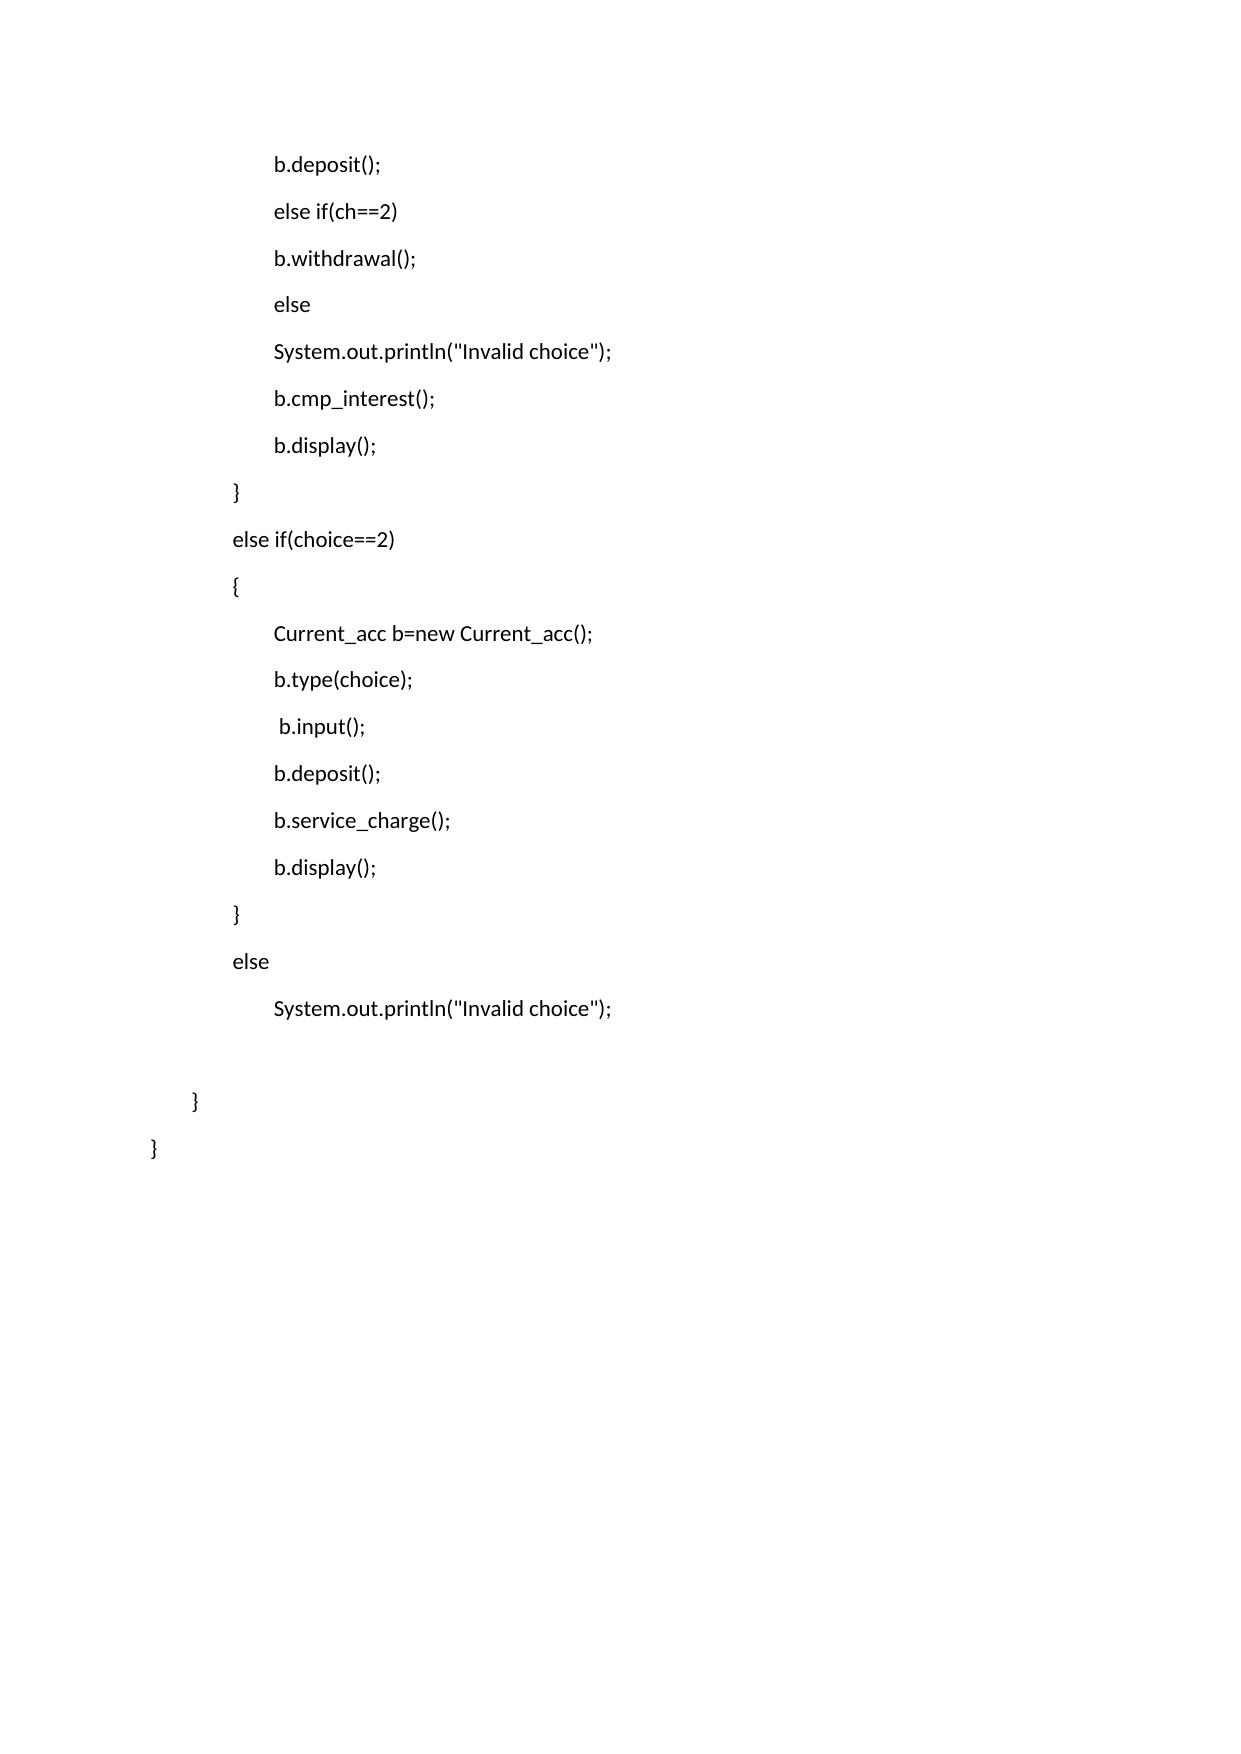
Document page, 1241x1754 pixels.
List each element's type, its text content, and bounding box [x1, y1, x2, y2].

text b.service_charge(); [150, 806, 1090, 834]
text { [150, 572, 1090, 600]
text } [150, 478, 1090, 506]
text b.display(); [150, 431, 1090, 459]
text } [150, 1134, 1090, 1162]
text else [150, 291, 1090, 319]
text else if(ch==2) [150, 197, 1090, 225]
text else [150, 947, 1090, 975]
text b.withdrawal(); [150, 244, 1090, 272]
text Current_acc b=new Current_acc(); [150, 619, 1090, 647]
text b.display(); [150, 853, 1090, 881]
text b.input(); [150, 712, 1090, 741]
text } [150, 900, 1090, 928]
text } [150, 1087, 1090, 1116]
text b.type(choice); [150, 666, 1090, 694]
text b.cmp_interest(); [150, 384, 1090, 412]
text System.out.println("Invalid choice"); [150, 337, 1090, 366]
text System.out.println("Invalid choice"); [150, 994, 1090, 1022]
text b.deposit(); [150, 759, 1090, 787]
text else if(choice==2) [150, 525, 1090, 553]
text b.deposit(); [150, 150, 1090, 178]
